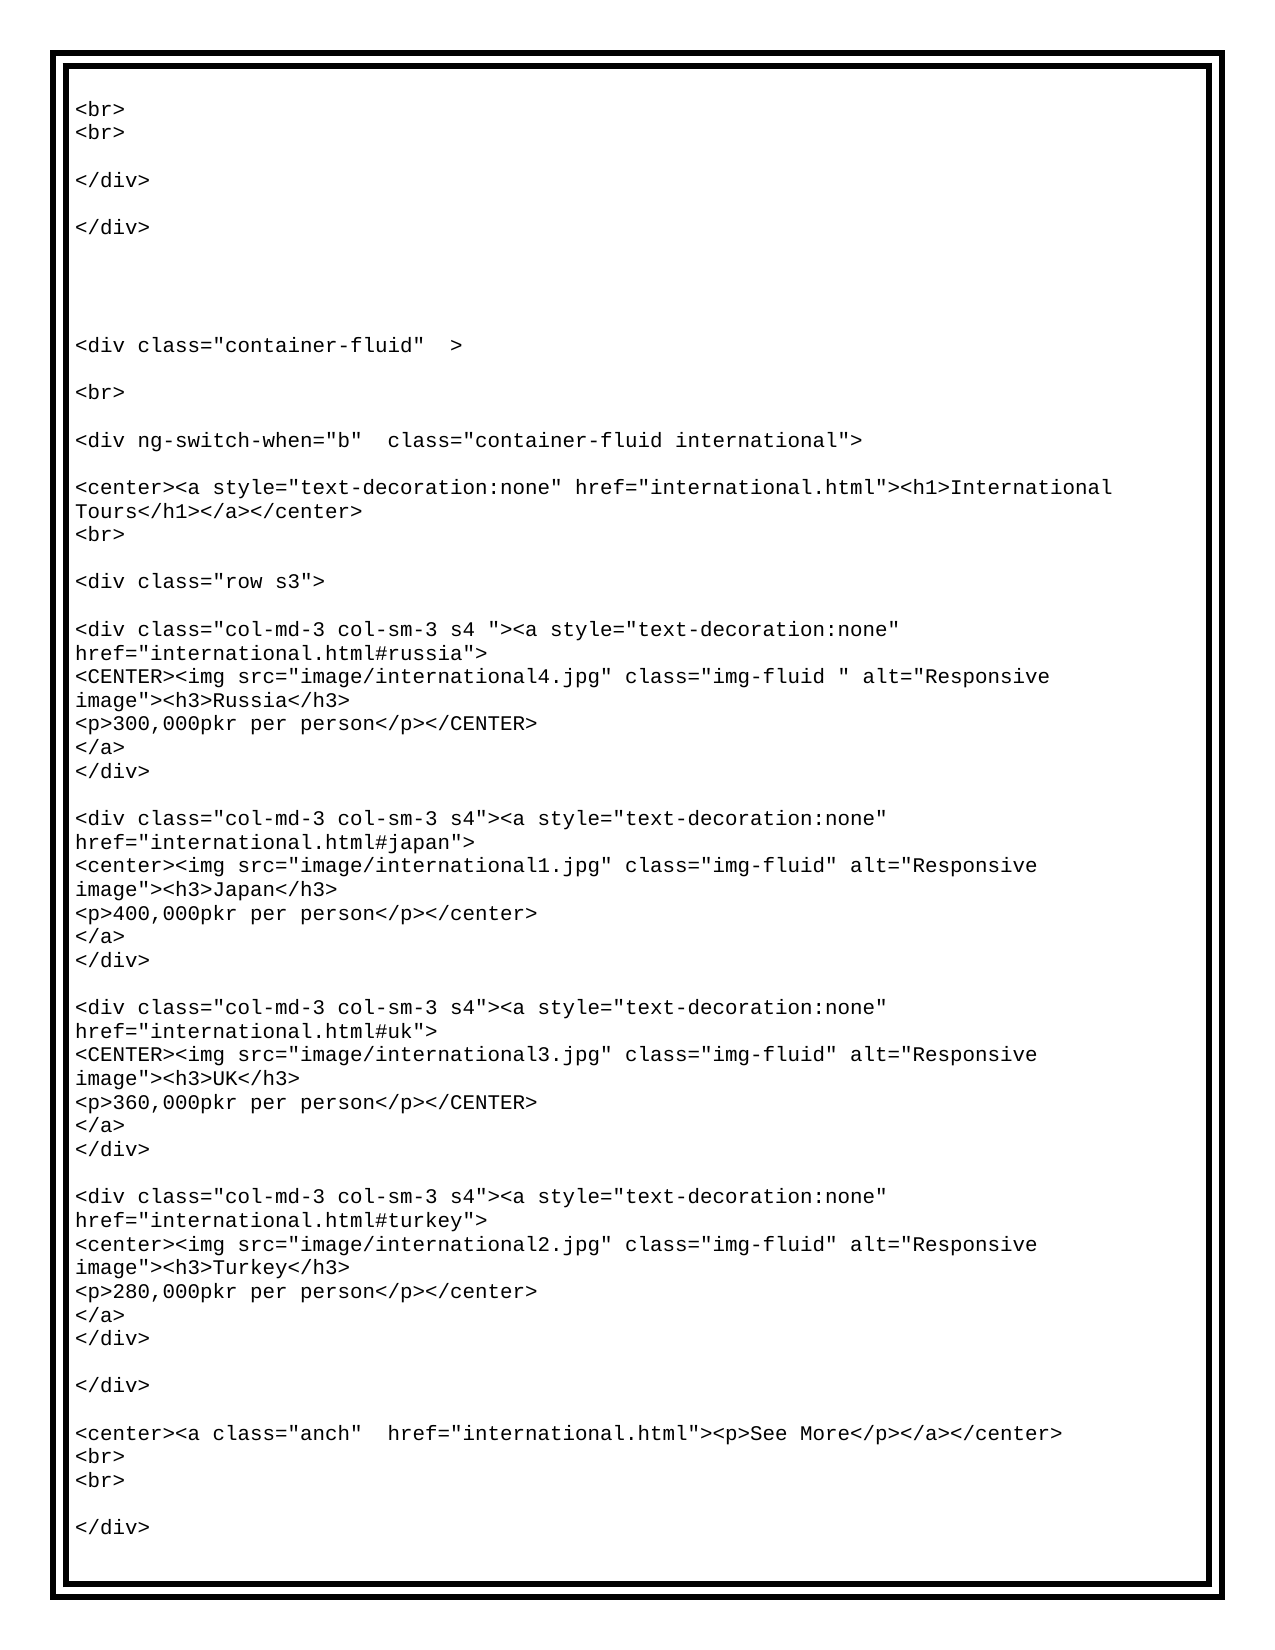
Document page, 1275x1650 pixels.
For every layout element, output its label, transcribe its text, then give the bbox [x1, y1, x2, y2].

text </div> [75, 169, 1200, 193]
text <div class="row s3"> [75, 572, 1200, 595]
text <br> [75, 382, 1200, 406]
text <div class="col-md-3 col-sm-3 s4 "><a style="text-decoration:none" href="international.html#russia"> [75, 619, 1200, 666]
text <div class="col-md-3 col-sm-3 s4"><a style="text-decoration:none" href="international.html#uk"> [75, 997, 1200, 1044]
text </a> [75, 1304, 1200, 1328]
text </div> [75, 950, 1200, 973]
text <p>280,000pkr per person</p></center> [75, 1281, 1200, 1304]
text </a> [75, 737, 1200, 761]
text <CENTER><img src="image/international4.jpg" class="img-fluid " alt="Responsive image"><h3>Russia</h3> [75, 666, 1200, 713]
text <br> [75, 122, 1200, 146]
text <div ng-switch-when="b" class="container-fluid international"> [75, 430, 1200, 453]
text <center><a style="text-decoration:none" href="international.html"><h1>International Tours</h1></a></center> [75, 477, 1200, 524]
text </div> [75, 1517, 1200, 1541]
text <div class="container-fluid" > [75, 335, 1200, 359]
text <br> [75, 1470, 1200, 1494]
text <center><img src="image/international2.jpg" class="img-fluid" alt="Responsive image"><h3>Turkey</h3> [75, 1234, 1200, 1281]
text </div> [75, 1139, 1200, 1163]
text </a> [75, 1115, 1200, 1139]
text <center><img src="image/international1.jpg" class="img-fluid" alt="Responsive image"><h3>Japan</h3> [75, 855, 1200, 903]
text </a> [75, 926, 1200, 950]
text </div> [75, 1376, 1200, 1399]
text <p>400,000pkr per person</p></center> [75, 903, 1200, 926]
text <p>360,000pkr per person</p></CENTER> [75, 1092, 1200, 1115]
text <div class="col-md-3 col-sm-3 s4"><a style="text-decoration:none" href="international.html#japan"> [75, 808, 1200, 855]
text <br> [75, 1446, 1200, 1470]
text <CENTER><img src="image/international3.jpg" class="img-fluid" alt="Responsive image"><h3>UK</h3> [75, 1044, 1200, 1092]
text <center><a class="anch" href="international.html"><p>See More</p></a></center> [75, 1423, 1200, 1446]
text <div class="col-md-3 col-sm-3 s4"><a style="text-decoration:none" href="international.html#turkey"> [75, 1186, 1200, 1234]
text </div> [75, 217, 1200, 241]
text </div> [75, 761, 1200, 784]
text <br> [75, 99, 1200, 122]
text <br> [75, 524, 1200, 548]
text </div> [75, 1328, 1200, 1352]
text <p>300,000pkr per person</p></CENTER> [75, 713, 1200, 737]
